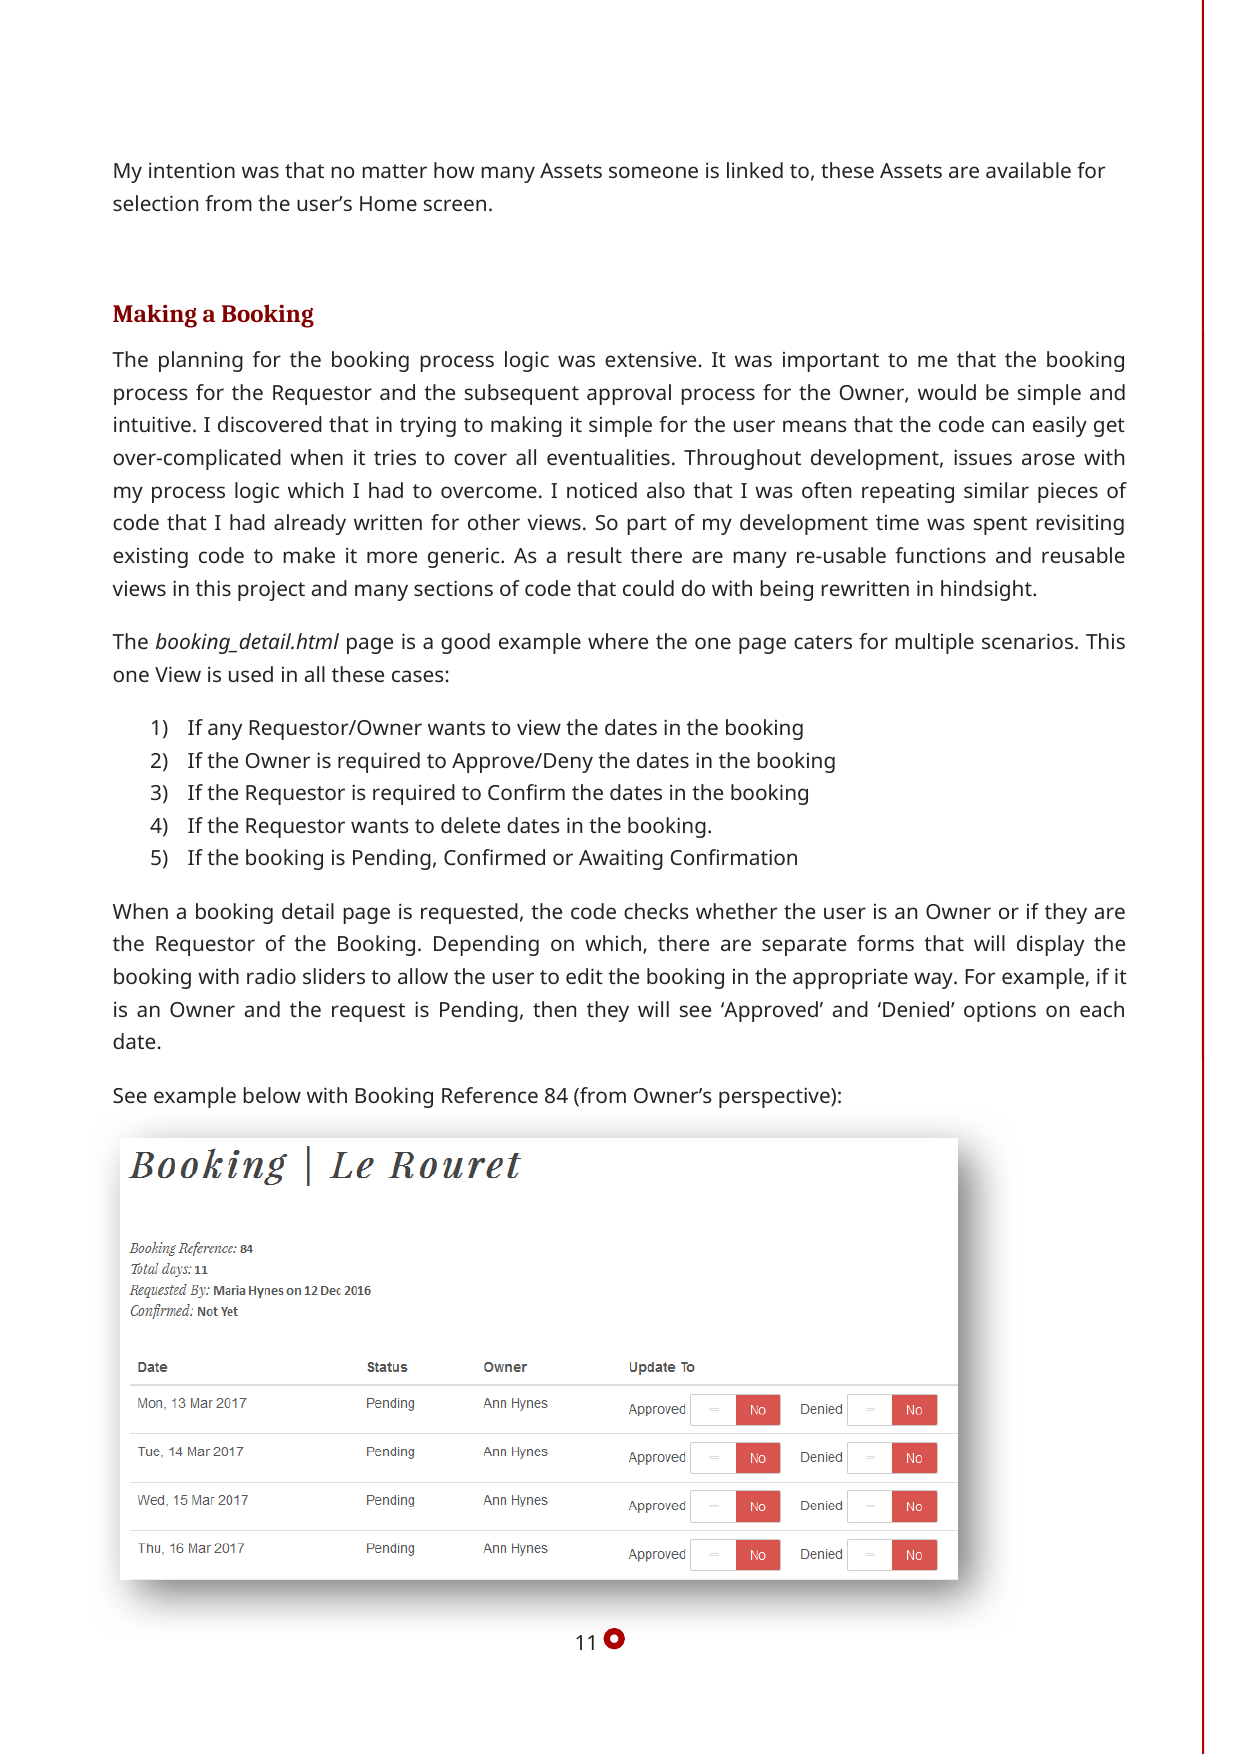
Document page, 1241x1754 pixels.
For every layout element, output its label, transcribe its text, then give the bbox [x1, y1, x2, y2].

picture [120, 1138, 958, 1580]
text See example below with Booking Reference 84 (from Owner’s perspective): [112, 1081, 1128, 1109]
text The planning for the booking process logic was extensive. It was important to me that the booking process for the Requestor and the subsequent approval process for the Owner, would be simple and intuitive. I discovered that in trying to making it simple for the user means that the code can easily get over-complicated when it tries to cover all eventualities. Throughout development, issues arose with my process logic which I had to overcome. I noticed also that I was often repeating similar pieces of code that I had already written for other views. So part of my development time was spent revisiting existing code to make it more generic. As a result there are many re-usable functions and reusable views in this project and many sections of code that could do with being rewritten in hindsight. [112, 345, 1128, 602]
subtitle Making a Booking [112, 300, 1128, 329]
text When a booking detail page is requested, the code checks whether the user is an Owner or if they are the Requestor of the Booking. Depending on which, there are separate forms that will display the booking with radio sliders to allow the user to edit the booking in the appropriate way. For example, if it is an Owner and the request is Pending, then they will see ‘Approved’ and ‘Denied’ options on each date. [112, 897, 1128, 1056]
list If any Requestor/Owner wants to view the dates in the booking [150, 713, 1128, 742]
list If the Requestor is required to Confirm the dates in the booking [150, 778, 1128, 807]
list If the Owner is required to Approve/Deny the dates in the booking [150, 746, 1128, 774]
text My intention was that no matter how many Assets someone is linked to, these Assets are available for selection from the user’s Home screen. [112, 156, 1128, 217]
list If the Requestor wants to delete dates in the booking. [150, 811, 1128, 839]
text The booking_detail.html page is a good example where the one page caters for multiple scenarios. This one View is used in all these cases: [112, 627, 1128, 688]
list If the booking is Pending, Confirmed or Awaiting Confirmation [150, 843, 1128, 872]
